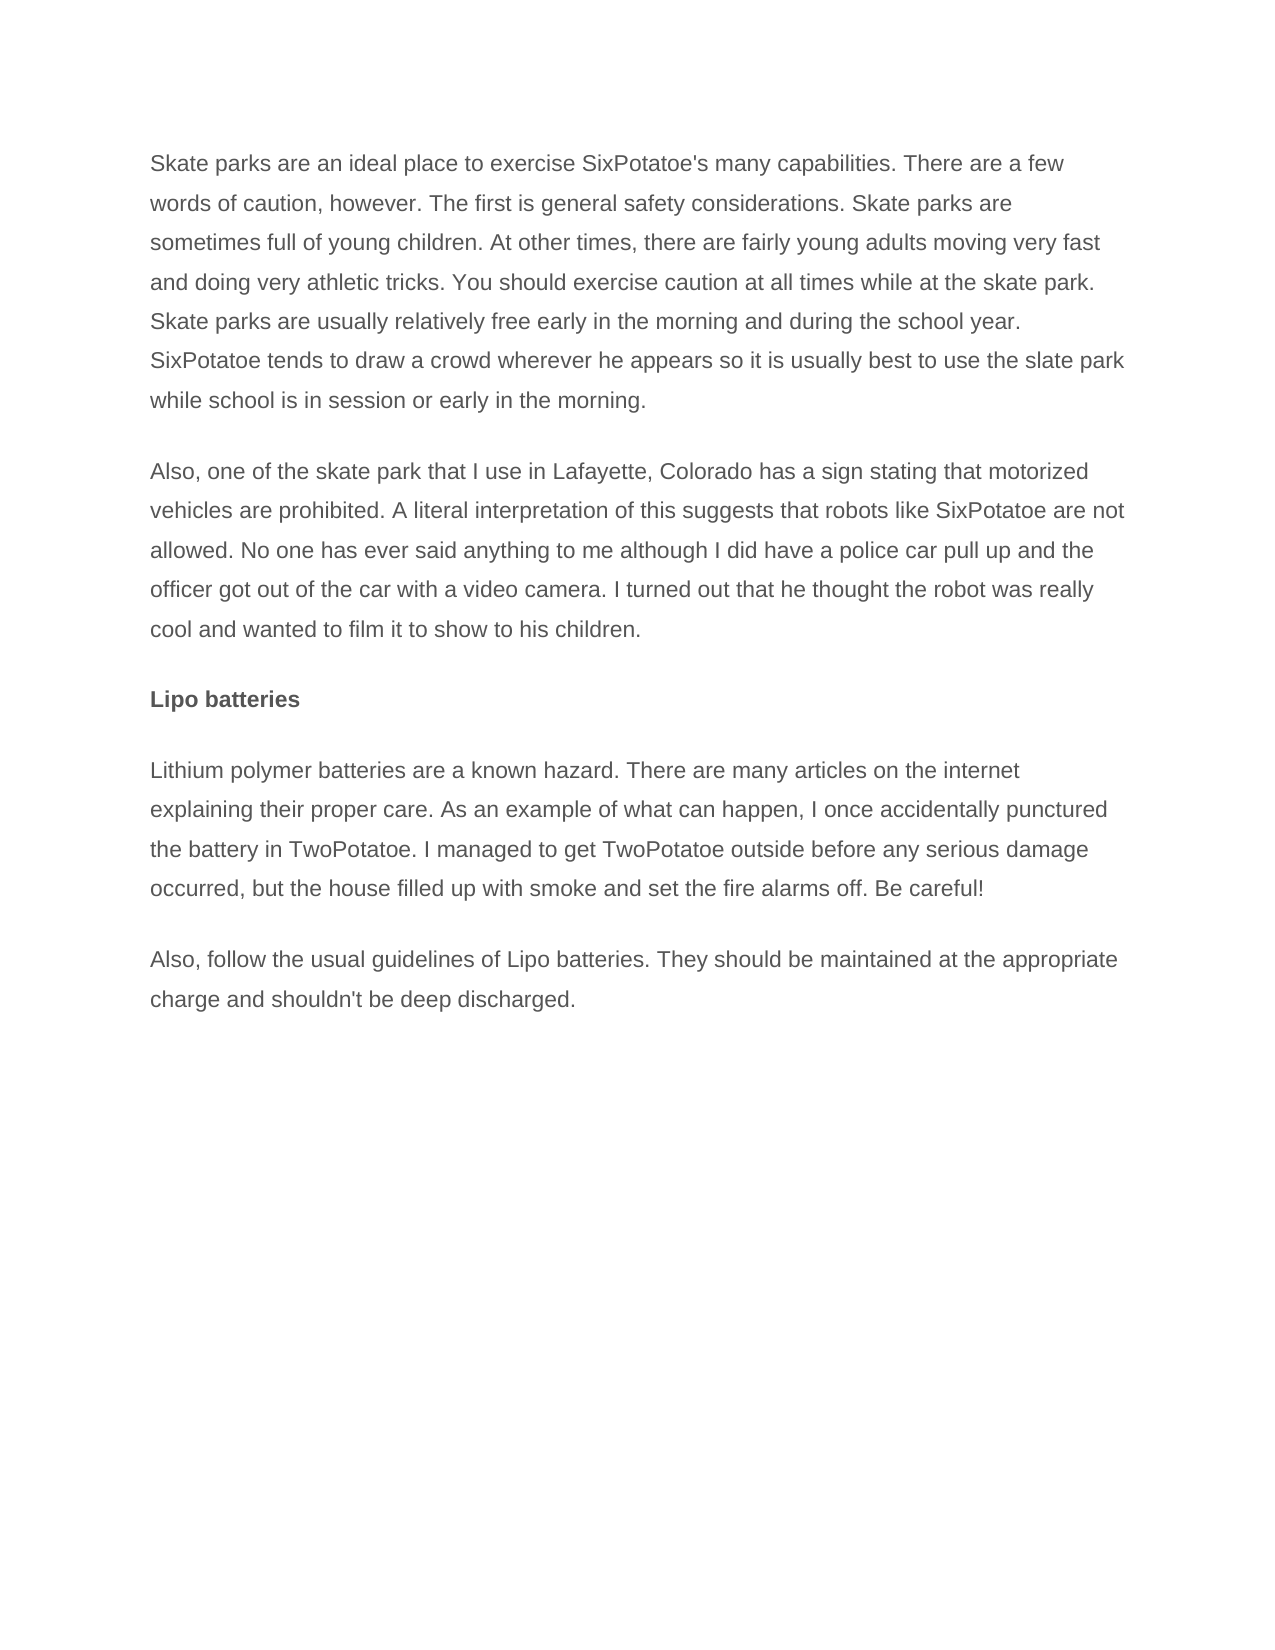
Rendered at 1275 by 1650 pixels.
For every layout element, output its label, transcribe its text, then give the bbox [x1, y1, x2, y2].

text Lipo batteries [150, 686, 1125, 713]
text Also, follow the usual guidelines of Lipo batteries. They should be maintained at the appropriate charge and shouldn't be deep discharged. [150, 946, 1125, 1012]
text Also, one of the skate park that I use in Lafayette, Colorado has a sign stating that motorized vehicles are prohibited. A literal interpretation of this suggests that robots like SixPotatoe are not allowed. No one has ever said anything to me although I did have a police car pull up and the officer got out of the car with a video camera. I turned out that he thought the robot was really cool and wanted to film it to show to his children. [150, 458, 1125, 642]
text Lithium polymer batteries are a known hazard. There are many articles on the internet explaining their proper care. As an example of what can happen, I once accidentally punctured the battery in TwoPotatoe. I managed to get TwoPotatoe outside before any serious damage occurred, but the house filled up with smoke and set the fire alarms off. Be careful! [150, 757, 1125, 902]
text Skate parks are an ideal place to exercise SixPotatoe's many capabilities. There are a few words of caution, however. The first is general safety considerations. Skate parks are sometimes full of young children. At other times, there are fairly young adults moving very fast and doing very athletic tricks. You should exercise caution at all times while at the skate park. Skate parks are usually relatively free early in the morning and during the school year. SixPotatoe tends to draw a crowd wherever he appears so it is usually best to use the slate park while school is in session or early in the morning. [150, 150, 1125, 413]
